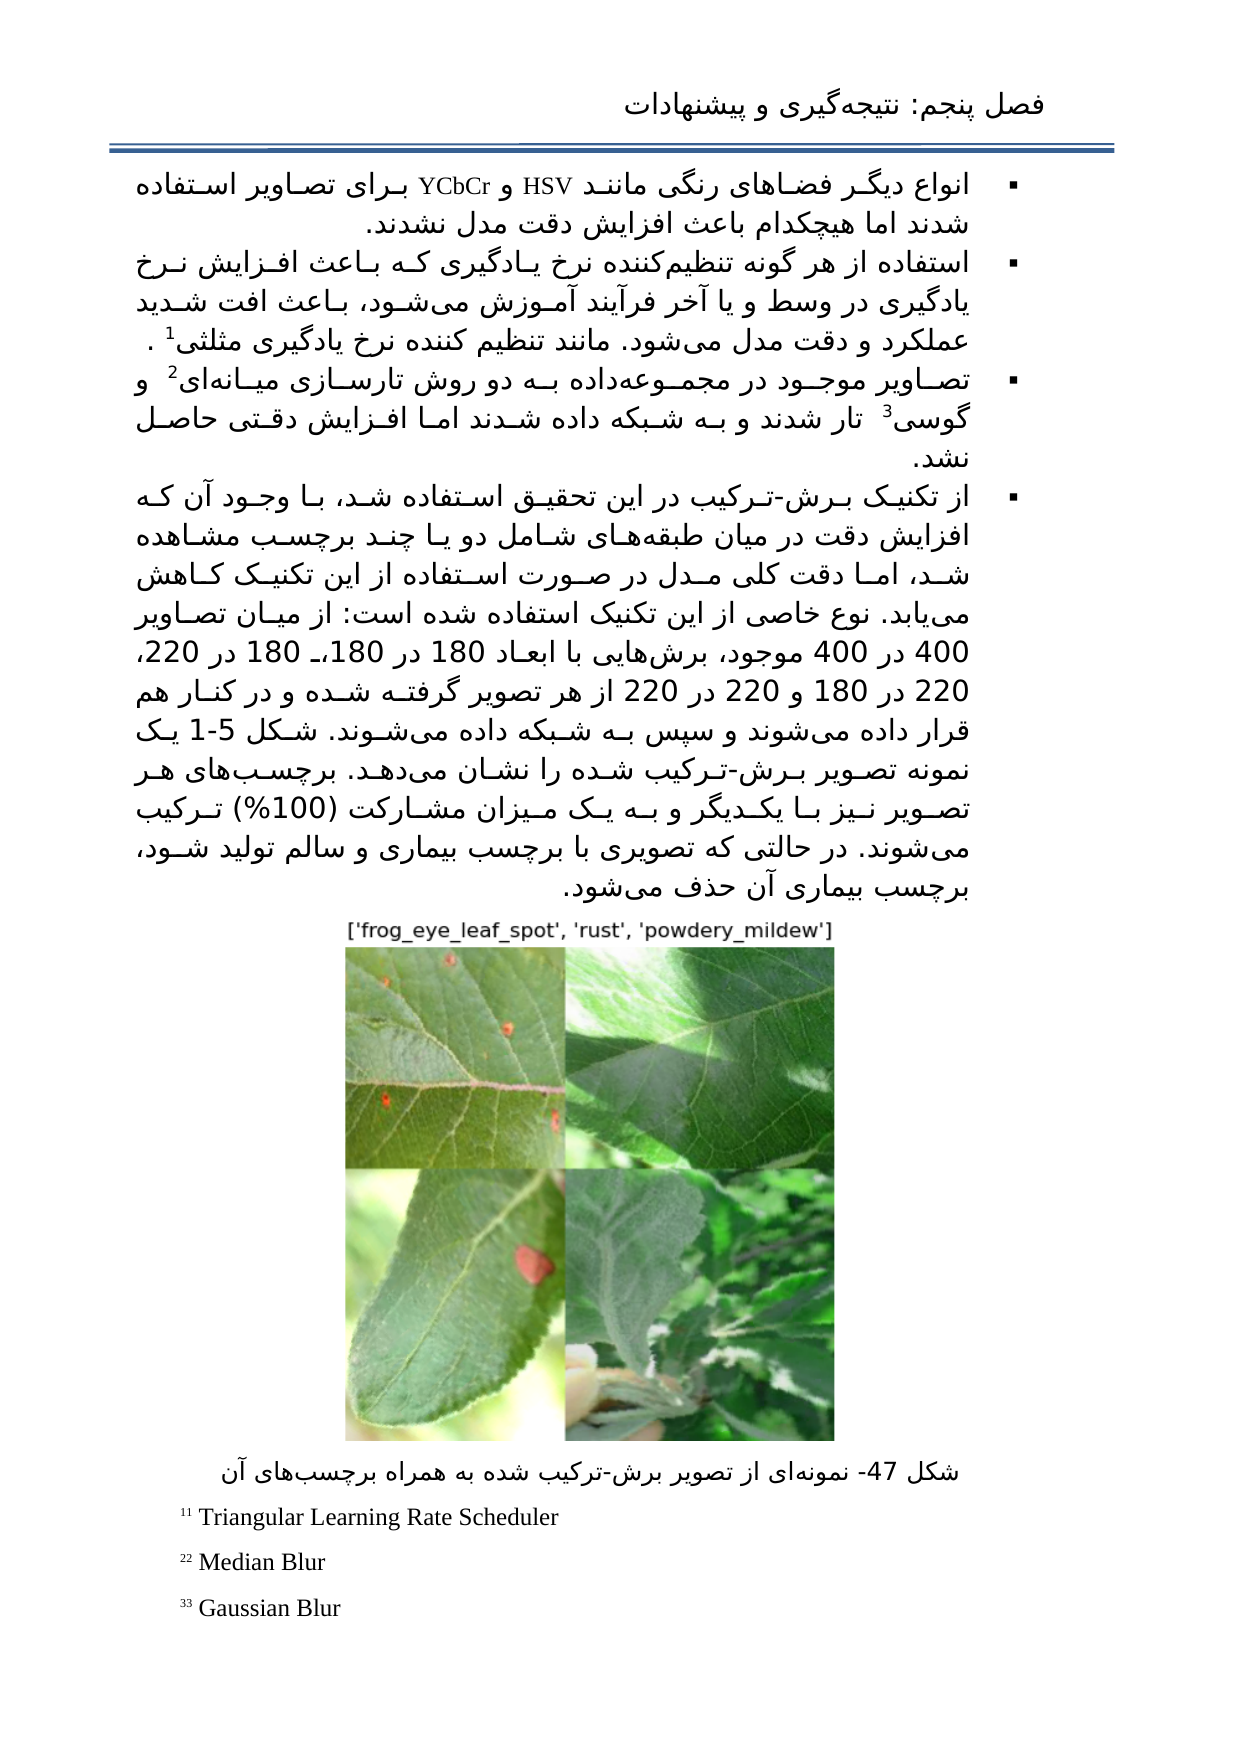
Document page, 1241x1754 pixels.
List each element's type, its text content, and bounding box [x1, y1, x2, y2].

list استفاده از هر گونه تنظیم‌کننده نرخ یادگیری که باعث افزایش نرخ یادگیری در وسط و یا آخر فرآیند آموزش می‌شود، باعث افت شدید عملکرد و دقت مدل می‌شود. مانند تنظیم کننده نرخ یادگیری مثلثی . [135, 246, 1008, 357]
table_header [143, 920, 1082, 1457]
table_cell شکل 47- نمونه‌ای از تصویر برش-ترکیب شده به همراه برچسب‌های آن [143, 1457, 1082, 1486]
list انواع دیگر فضا‌های رنگی مانند HSV و YCbCr برای تصاویر استفاده شدند اما هیچکدام باعث افزایش دقت مدل نشدند. [135, 168, 1008, 241]
picture [345, 920, 835, 1441]
list از تکنیک برش-ترکیب در این تحقیق استفاده شد، با وجود آن که افزایش دقت در میان طبقه‌های شامل دو یا چند برچسب مشاهده شد، اما دقت کلی مدل در صورت استفاده از این تکنیک کاهش می‌یابد. نوع خاصی از این تکنیک استفاده شده است: از میان تصاویر400 در 400 موجود، برش‌هایی با ابعاد 180 در 180، 180 در 220، 220 در 180 و 220 در 220 از هر تصویر گرفته شده و در کنار هم قرار داده می‌شوند و سپس به شبکه داده می‌شوند. شکل 5-1 یک نمونه تصویر برش-ترکیب شده را نشان می‌دهد. برچسب‌های هر تصویر نیز با یکدیگر و به یک میزان مشارکت (100%) ترکیب می‌شوند. در حالتی که تصویری با برچسب بیماری و سالم تولید شود، برچسب بیماری آن حذف می‌شود. [135, 479, 1008, 903]
list تصاویر موجود در مجموعه‌داده به دو روش تارسازی میانه‌ای و گوسی تار شدند و به شبکه‌ داده شدند اما افزایش دقتی حاصل نشد. [135, 362, 1008, 474]
